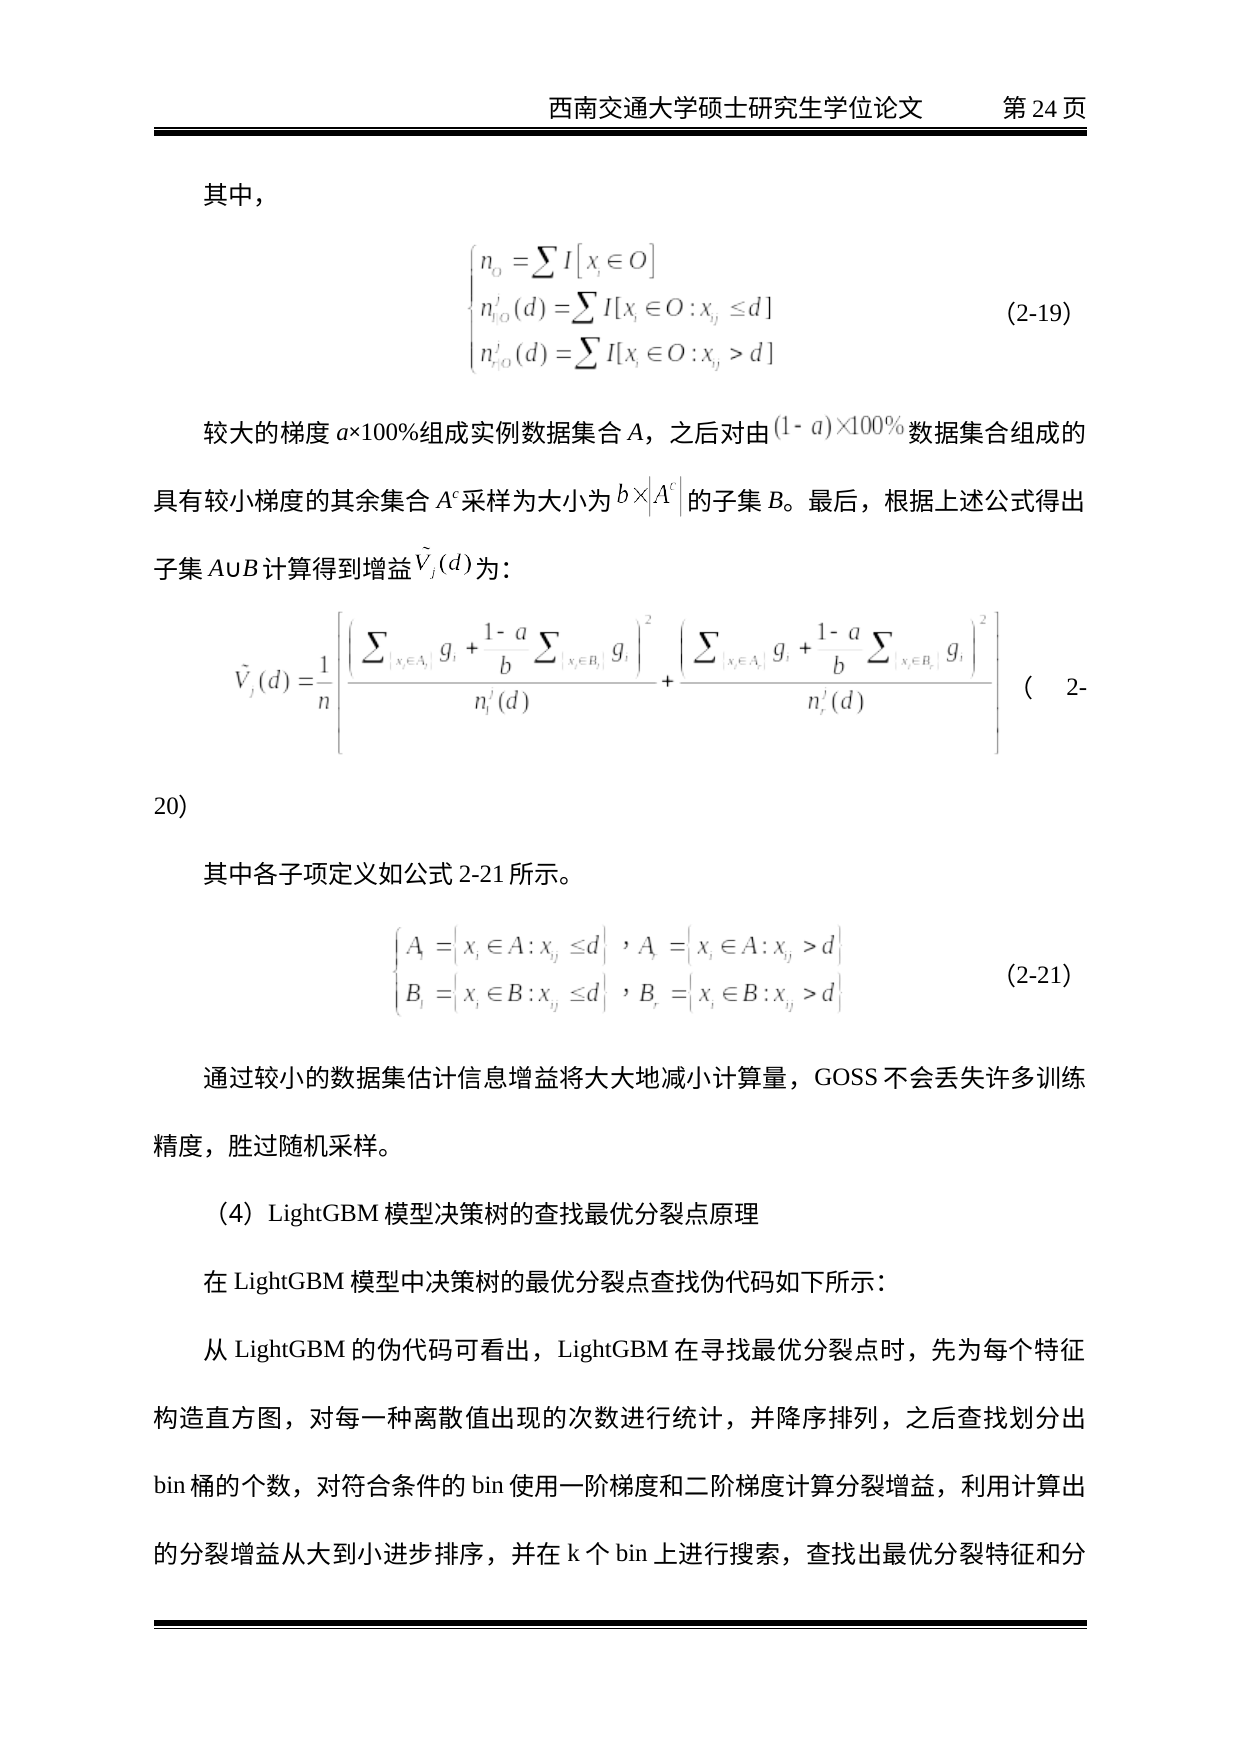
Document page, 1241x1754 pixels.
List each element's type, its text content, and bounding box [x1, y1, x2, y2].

text 其中， [153, 160, 1087, 228]
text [153, 1314, 1087, 1586]
text 通过较小的数据集估计信息增益将大大地减小计算量，GOSS不会丢失许多训练精度，胜过随机采样。 [153, 1043, 1087, 1179]
text （4）LightGBM模型决策树的查找最优分裂点原理 [153, 1179, 1087, 1247]
text （2-19） [153, 228, 1087, 398]
text 其中各子项定义如公式2-21所示。 [153, 839, 1087, 907]
text （2-21） [153, 907, 1087, 1043]
text 较大的梯度a×100%组成实例数据集合A，之后对由数据集合组成的具有较小梯度的其余集合Ac采样为大小为的子集B。最后，根据上述公式得出子集A∪B计算得到增益为： [153, 398, 1087, 601]
text （2-20） [153, 601, 1087, 839]
text 在LightGBM模型中决策树的最优分裂点查找伪代码如下所示： [153, 1247, 1087, 1314]
